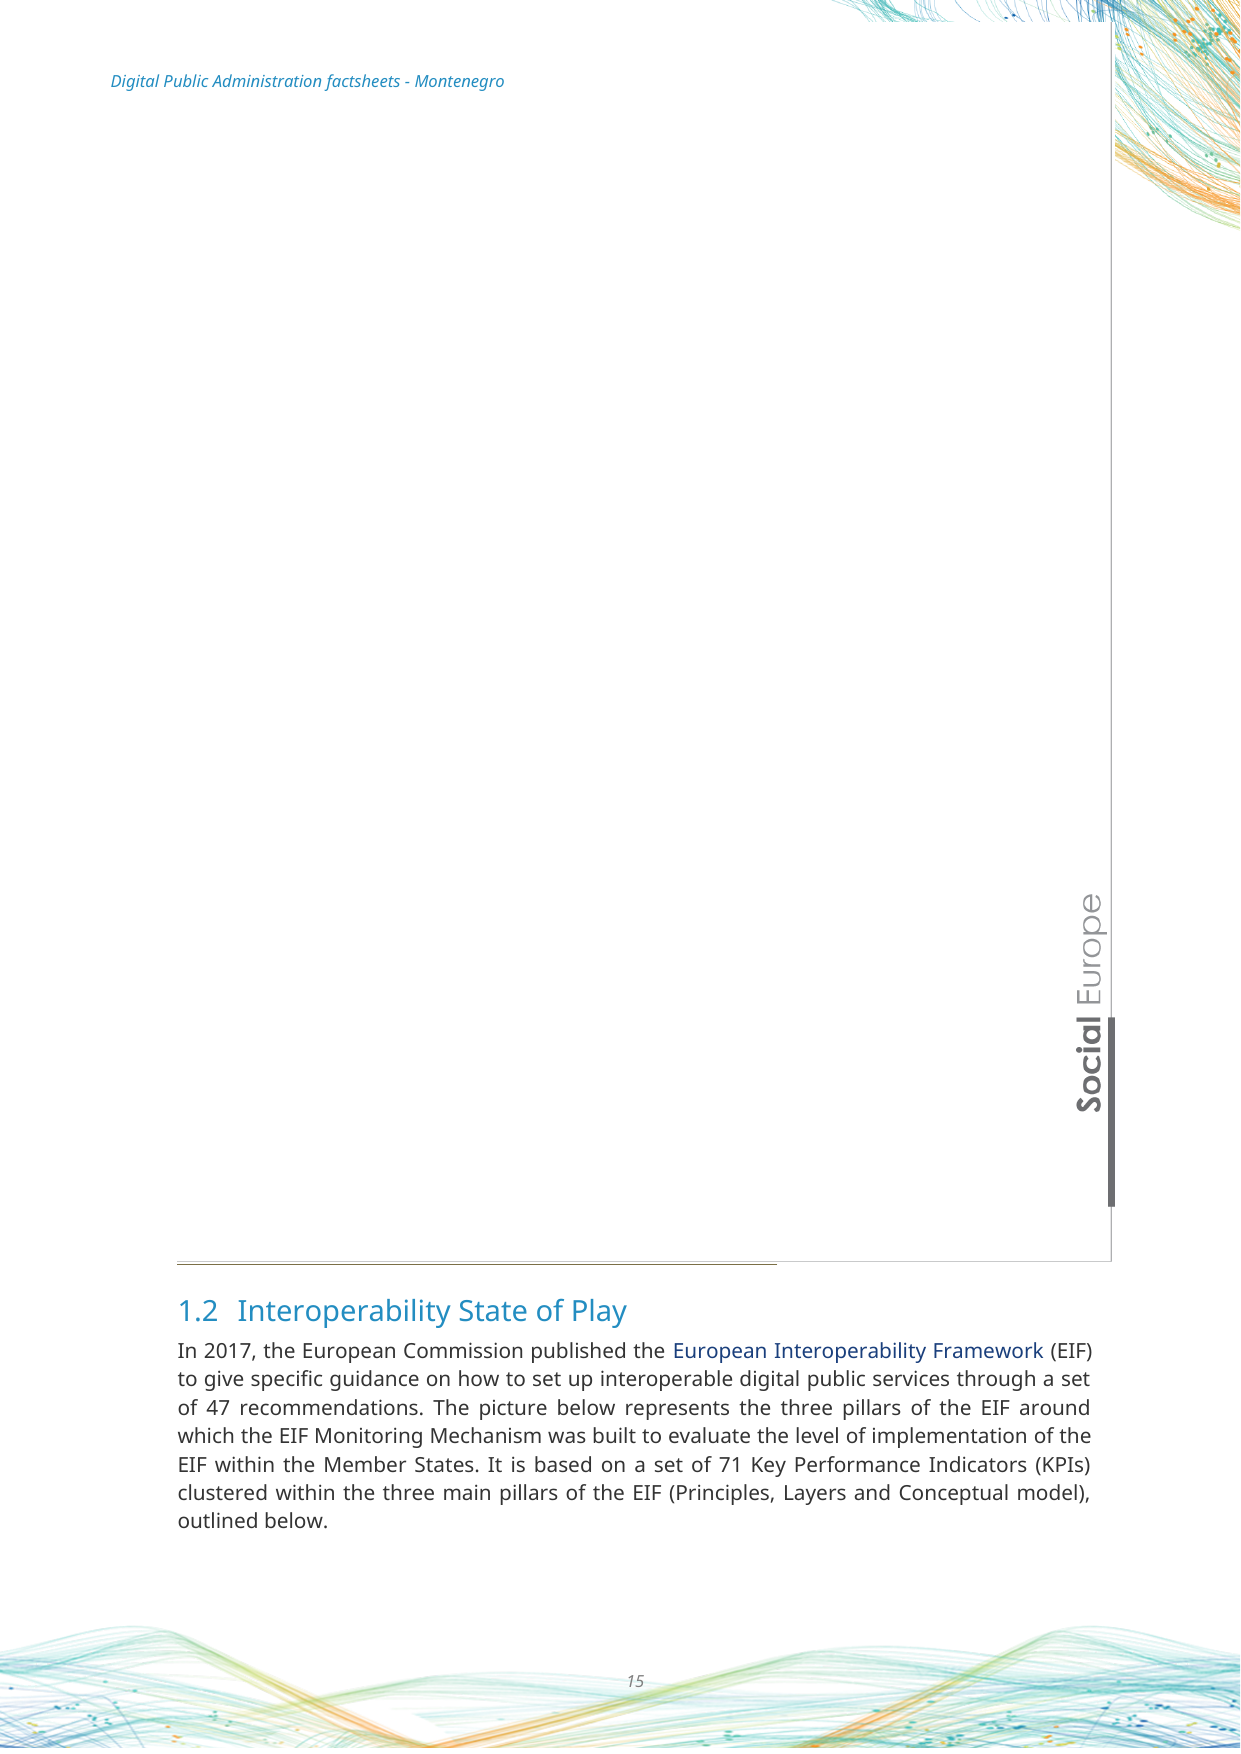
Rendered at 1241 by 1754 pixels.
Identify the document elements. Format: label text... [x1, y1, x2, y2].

text In 2017, the European Commission published the European Interoperability Framework (EIF) to give specific guidance on how to set up interoperable digital public services through a set of 47 recommendations. The picture below represents the three pillars of the EIF around which the EIF Monitoring Mechanism was built to evaluate the level of implementation of the EIF within the Member States. It is based on a set of 71 Key Performance Indicators (KPIs) clustered within the three main pillars of the EIF (Principles, Layers and Conceptual model), outlined below. [177, 1336, 1092, 1535]
subtitle Interoperability State of Play [177, 1290, 1092, 1330]
picture [177, 0, 1241, 1262]
picture [0, 1601, 1241, 1748]
